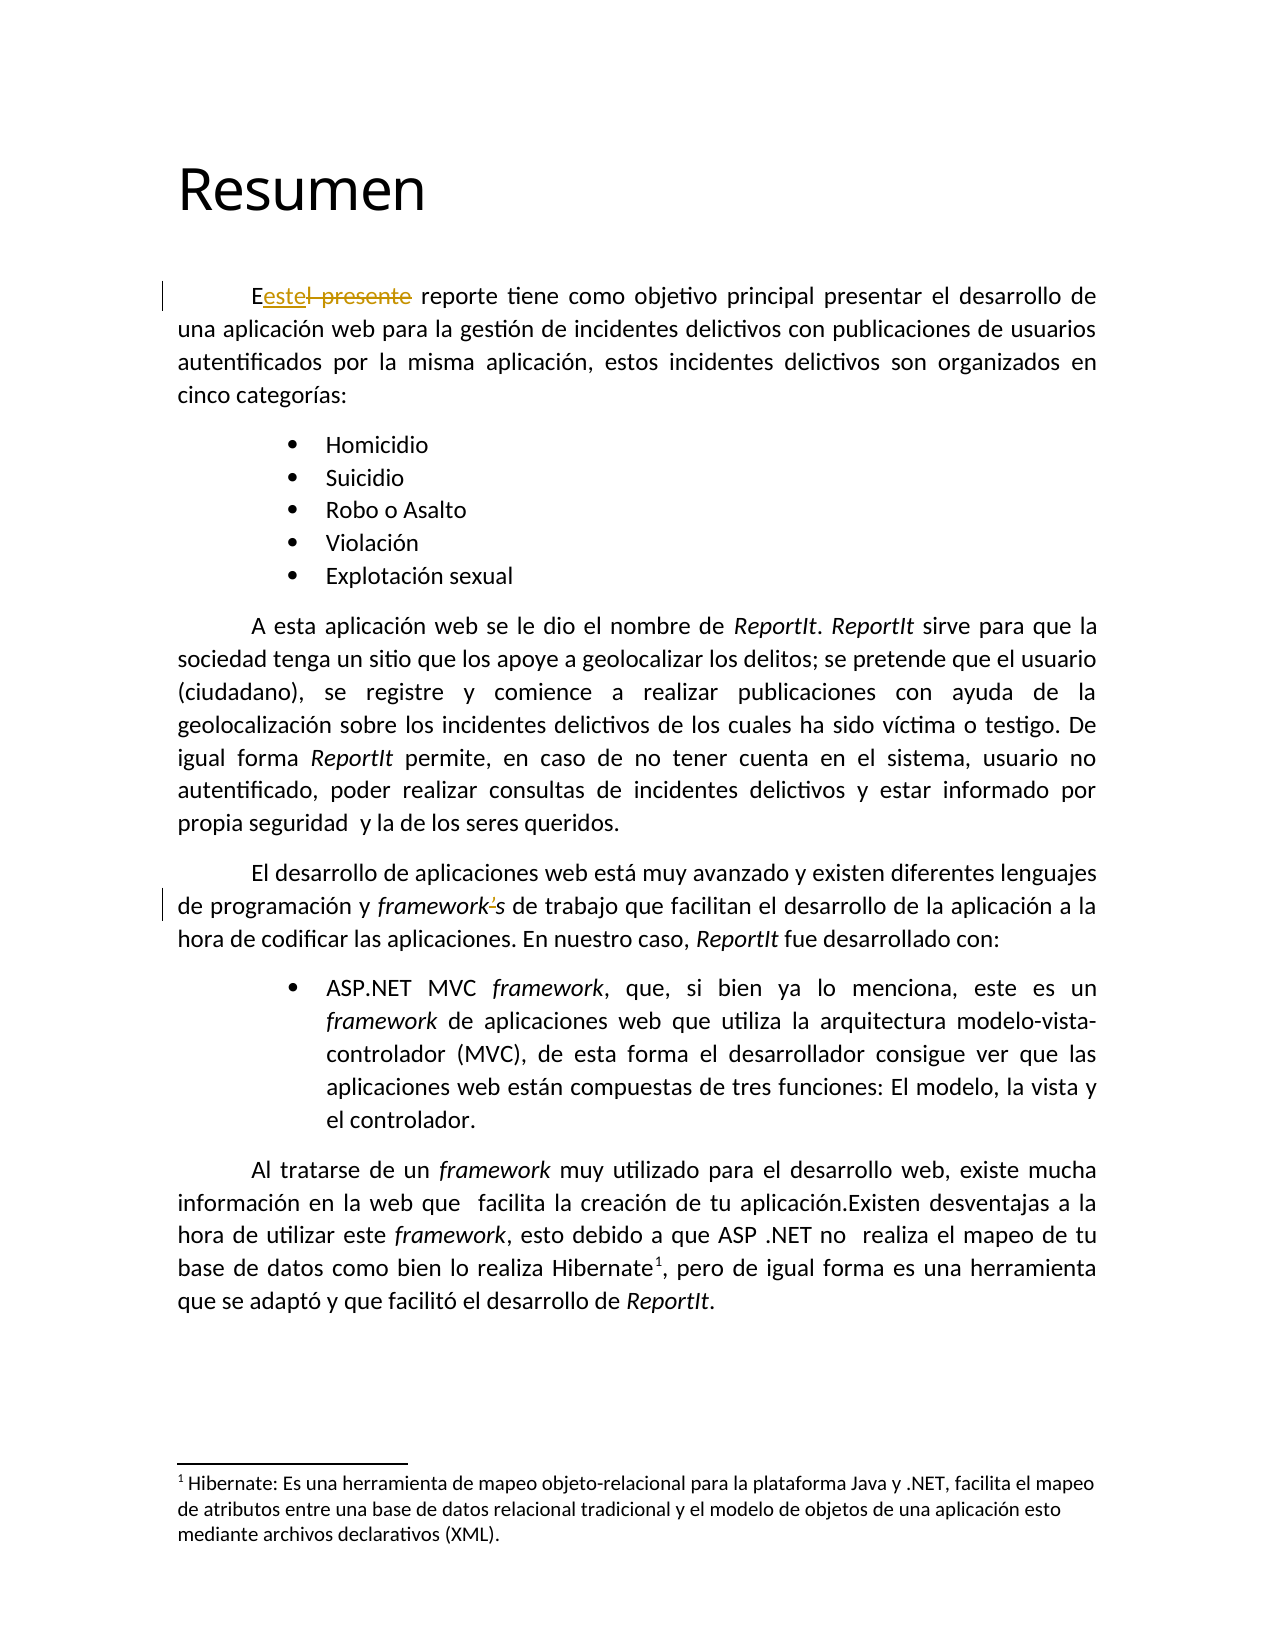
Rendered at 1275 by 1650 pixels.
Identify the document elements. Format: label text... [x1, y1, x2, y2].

list Robo o Asalto [288, 495, 1098, 525]
title Resumen [177, 148, 1098, 227]
text A esta aplicación web se le dio el nombre de ReportIt. ReportIt sirve para que la sociedad tenga un sitio que los apoye a geolocalizar los delitos; se pretende que el usuario (ciudadano), se registre y comience a realizar publicaciones con ayuda de la geolocalización sobre los incidentes delictivos de los cuales ha sido víctima o testigo. De igual forma ReportIt permite, en caso de no tener cuenta en el sistema, usuario no autentificado, poder realizar consultas de incidentes delictivos y estar informado por propia seguridad y la de los seres queridos. [177, 610, 1098, 838]
list Homicidio [288, 429, 1098, 459]
text E reporte tiene como objetivo principal presentar el desarrollo de una aplicación web para la gestión de incidentes delictivos con publicaciones de usuarios autentificados por la misma aplicación, estos incidentes delictivos son organizados en cinco categorías: [177, 281, 1098, 410]
list Violación [288, 528, 1098, 558]
text El desarrollo de aplicaciones web está muy avanzado y existen diferentes lenguajes de programación y frameworks de trabajo que facilitan el desarrollo de la aplicación a la hora de codificar las aplicaciones. En nuestro caso, ReportIt fue desarrollado con: [177, 857, 1098, 953]
text Al tratarse de un framework muy utilizado para el desarrollo web, existe mucha información en la web que facilita la creación de tu aplicación.Existen desventajas a la hora de utilizar este framework, esto debido a que ASP .NET no realiza el mapeo de tu base de datos como bien lo realiza Hibernate, pero de igual forma es una herramienta que se adaptó y que facilitó el desarrollo de ReportIt. [177, 1154, 1098, 1316]
list Suicidio [288, 462, 1098, 492]
list ASP.NET MVC framework, que, si bien ya lo menciona, este es un framework de aplicaciones web que utiliza la arquitectura modelo-vista-controlador (MVC), de esta forma el desarrollador consigue ver que las aplicaciones web están compuestas de tres funciones: El modelo, la vista y el controlador. [288, 973, 1098, 1135]
list Explotación sexual [288, 561, 1098, 591]
